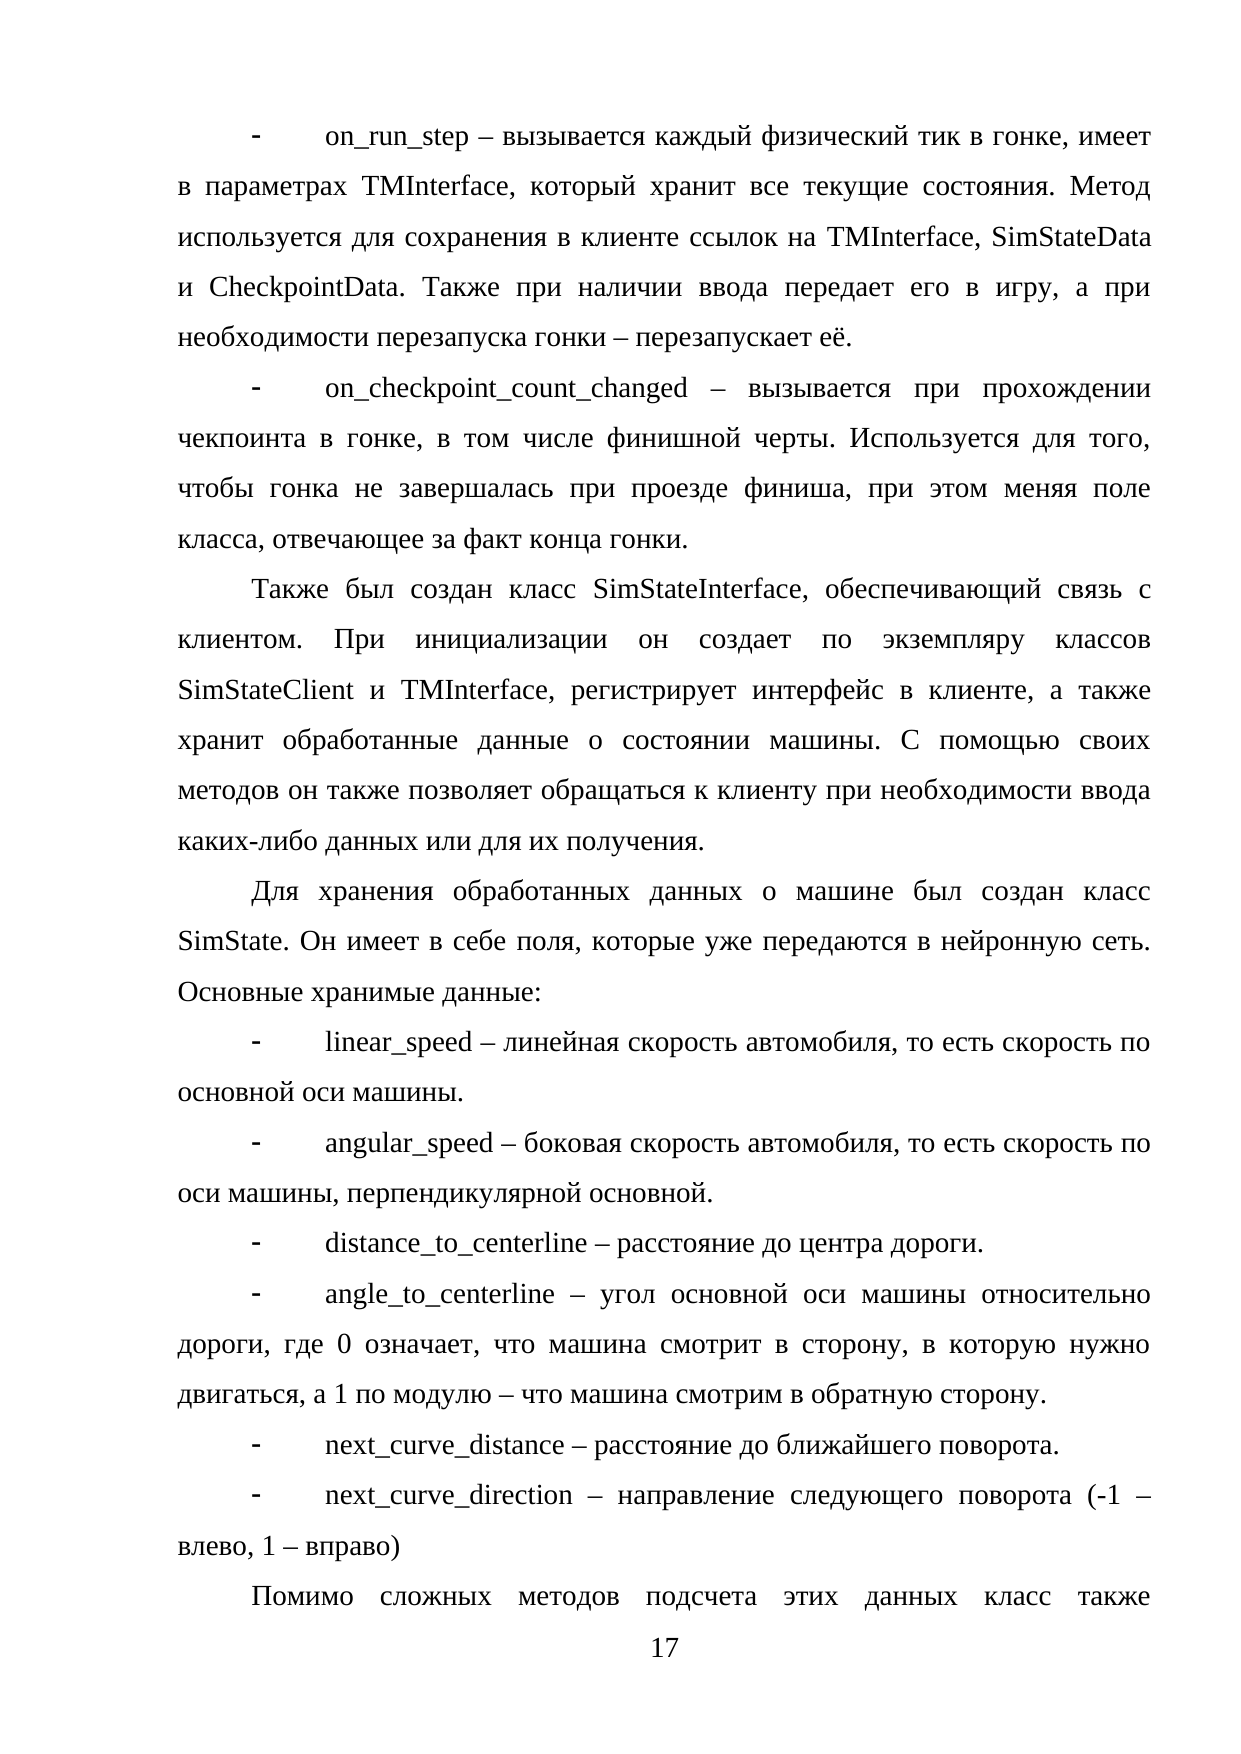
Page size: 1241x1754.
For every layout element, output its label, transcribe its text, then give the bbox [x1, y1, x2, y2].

list next_curve_distance – расстояние до ближайшего поворота. [177, 1427, 1152, 1461]
list next_curve_direction – направление следующего поворота (-1 – влево, 1 – вправо) [177, 1477, 1152, 1561]
list angular_speed – боковая скорость автомобиля, то есть скорость по оси машины, перпендикулярной основной. [177, 1125, 1152, 1209]
list Для хранения обработанных данных о машине был создан класс SimState. Он имеет в себе поля, которые уже передаются в нейронную сеть. Основные хранимые данные: [177, 873, 1152, 1007]
list on_checkpoint_count_changed – вызывается при прохождении чекпоинта в гонке, в том числе финишной черты. Используется для того, чтобы гонка не завершалась при проезде финиша, при этом меняя поле класса, отвечающее за факт конца гонки. [177, 370, 1152, 554]
list linear_speed – линейная скорость автомобиля, то есть скорость по основной оси машины. [177, 1024, 1152, 1108]
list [177, 1578, 1152, 1612]
list angle_to_centerline – угол основной оси машины относительно дороги, где 0 означает, что машина смотрит в сторону, в которую нужно двигаться, а 1 по модулю – что машина смотрим в обратную сторону. [177, 1276, 1152, 1410]
list Также был создан класс SimStateInterface, обеспечивающий связь с клиентом. При инициализации он создает по экземпляру классов SimStateClient и TMInterface, регистрирует интерфейс в клиенте, а также хранит обработанные данные о состоянии машины. С помощью своих методов он также позволяет обращаться к клиенту при необходимости ввода каких-либо данных или для их получения. [177, 571, 1152, 856]
list on_run_step – вызывается каждый физический тик в гонке, имеет в параметрах TMInterface, который хранит все текущие состояния. Метод используется для сохранения в клиенте ссылок на TMInterface, SimStateData и CheckpointData. Также при наличии ввода передает его в игру, а при необходимости перезапуска гонки – перезапускает её. [177, 118, 1152, 353]
list distance_to_centerline – расстояние до центра дороги. [177, 1225, 1152, 1259]
